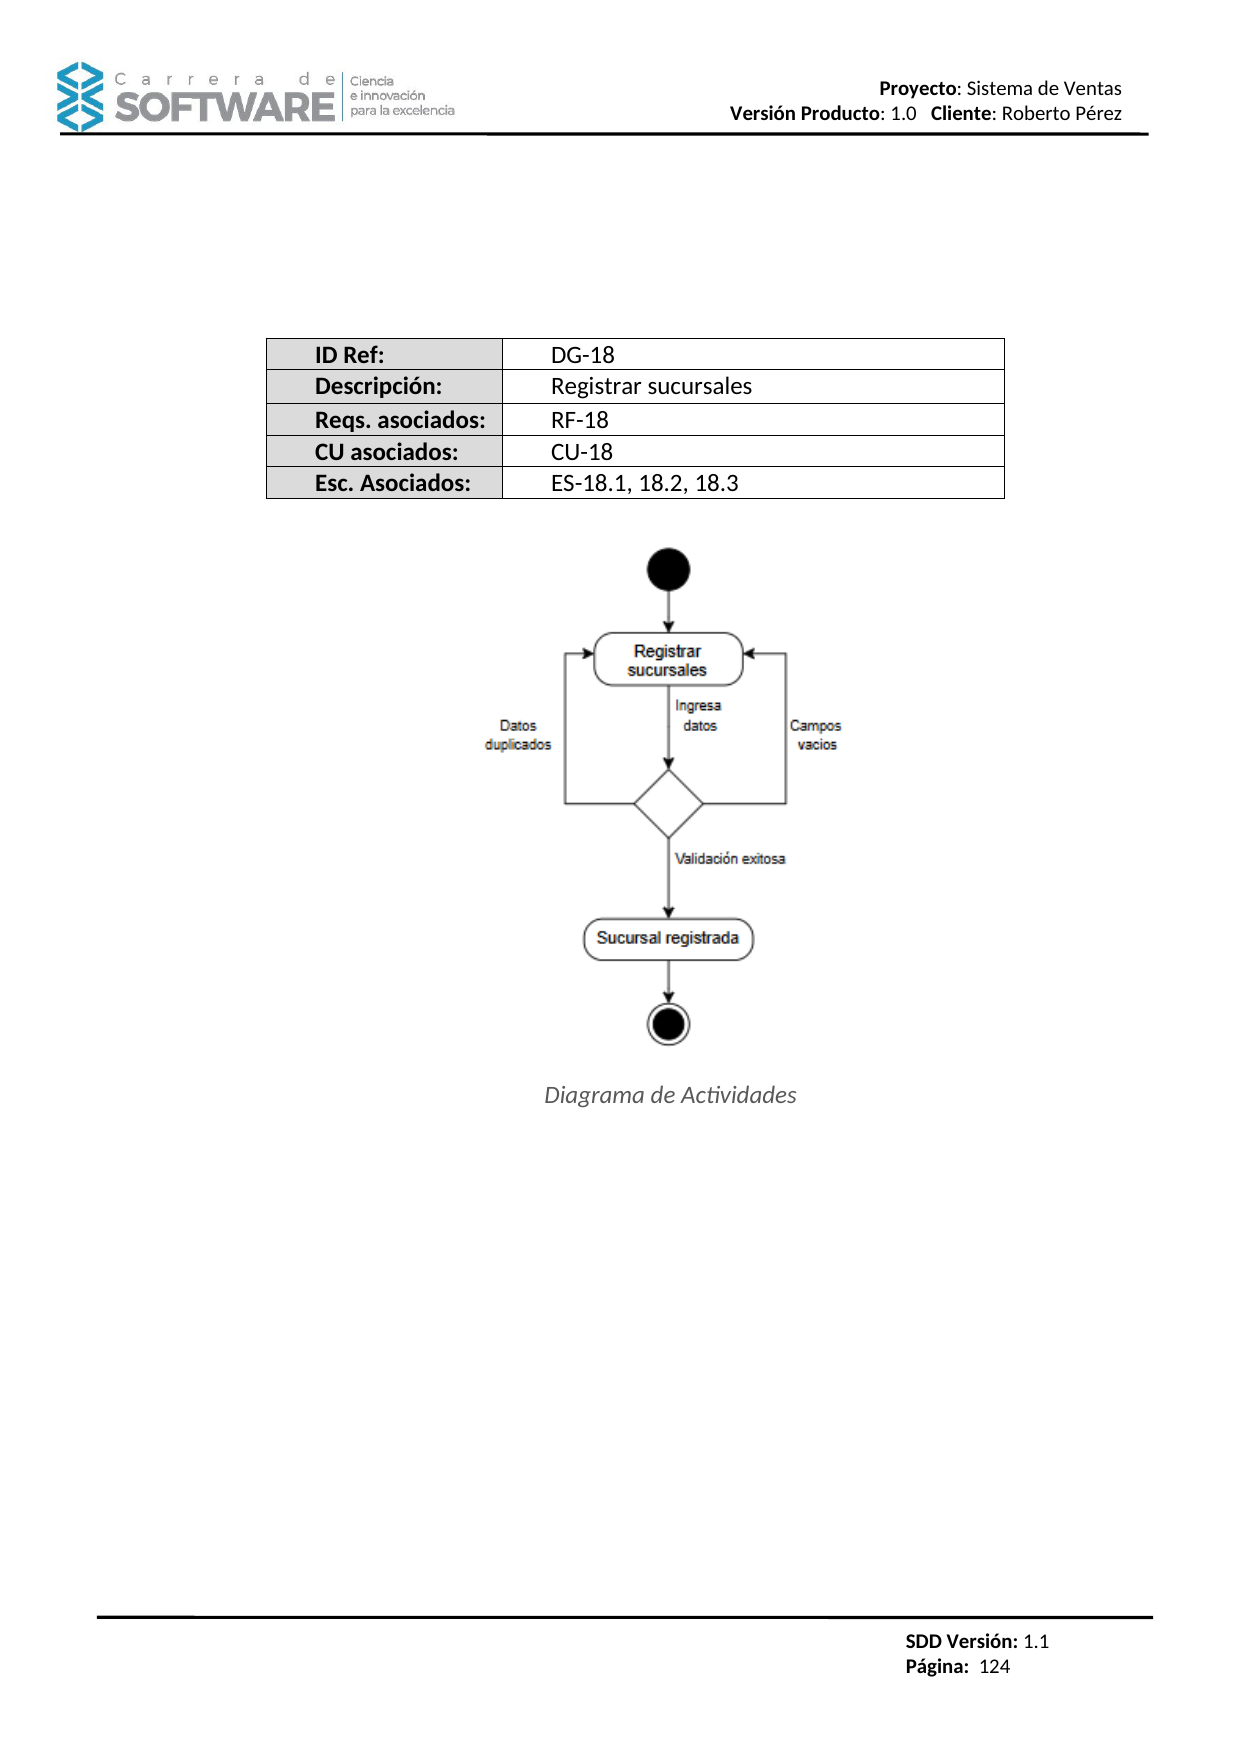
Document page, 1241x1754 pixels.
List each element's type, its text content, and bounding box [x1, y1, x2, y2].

table_header DG-18 [503, 339, 1004, 369]
picture [46, 46, 461, 154]
table_cell RF-18 [503, 404, 1004, 435]
table_cell Reqs. asociados: [267, 404, 502, 435]
table_cell CU-18 [503, 436, 1004, 466]
table_header ID Ref: [267, 339, 502, 369]
picture [465, 540, 871, 1052]
text Diagrama de Actividades [222, 1079, 1122, 1109]
table_cell Esc. Asociados: [267, 467, 502, 498]
table_cell Registrar sucursales [503, 370, 1004, 403]
table_cell Descripción: [267, 370, 502, 403]
table_cell CU asociados: [267, 436, 502, 466]
table_cell ES-18.1, 18.2, 18.3 [503, 467, 1004, 498]
